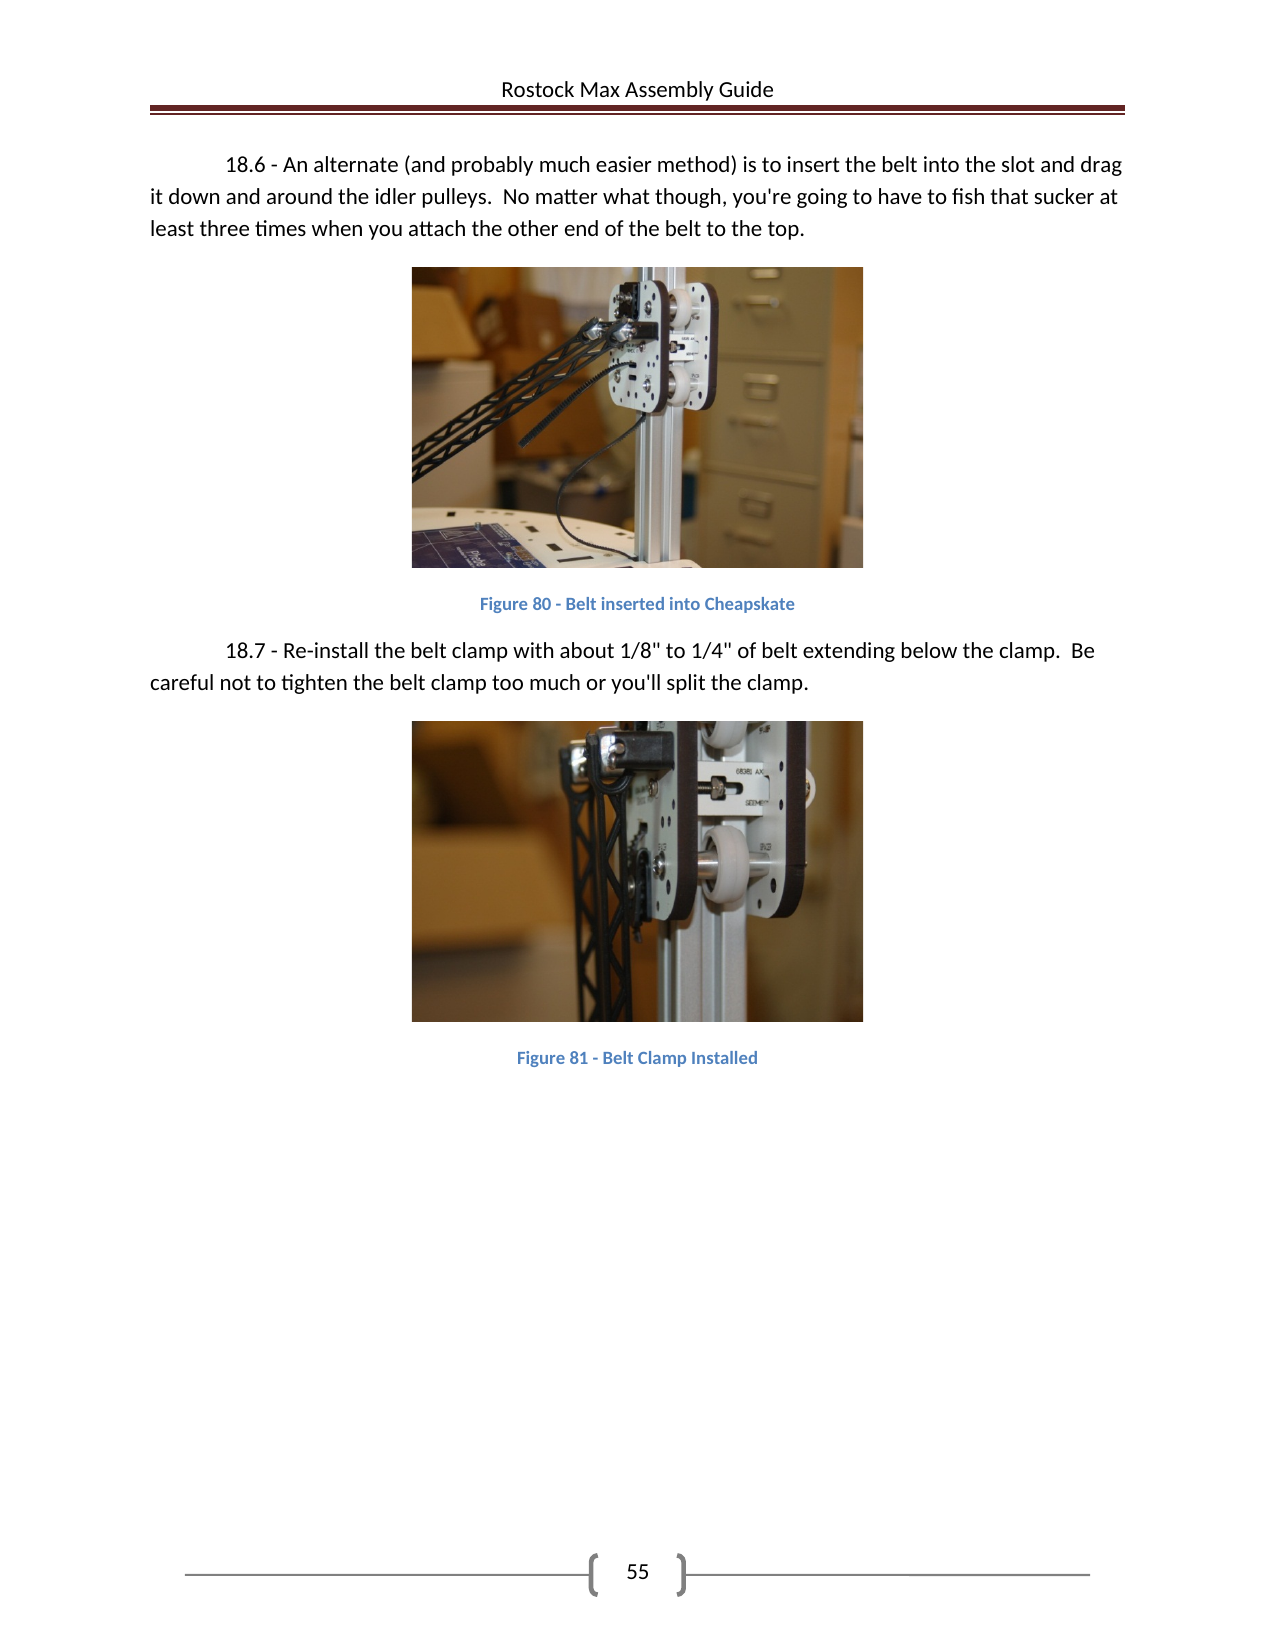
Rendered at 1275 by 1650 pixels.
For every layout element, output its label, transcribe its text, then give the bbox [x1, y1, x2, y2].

text 18.6 - An alternate (and probably much easier method) is to insert the belt into the slot and drag it down and around the idler pulleys. No matter what though, you're going to have to fish that sucker at least three times when you attach the other end of the belt to the top. [150, 150, 1125, 242]
text 18.7 - Re-install the belt clamp with about 1/8" to 1/4" of belt extending below the clamp. Be careful not to tighten the belt clamp too much or you'll split the clamp. [150, 636, 1125, 696]
picture [411, 721, 864, 1022]
picture [411, 267, 864, 568]
